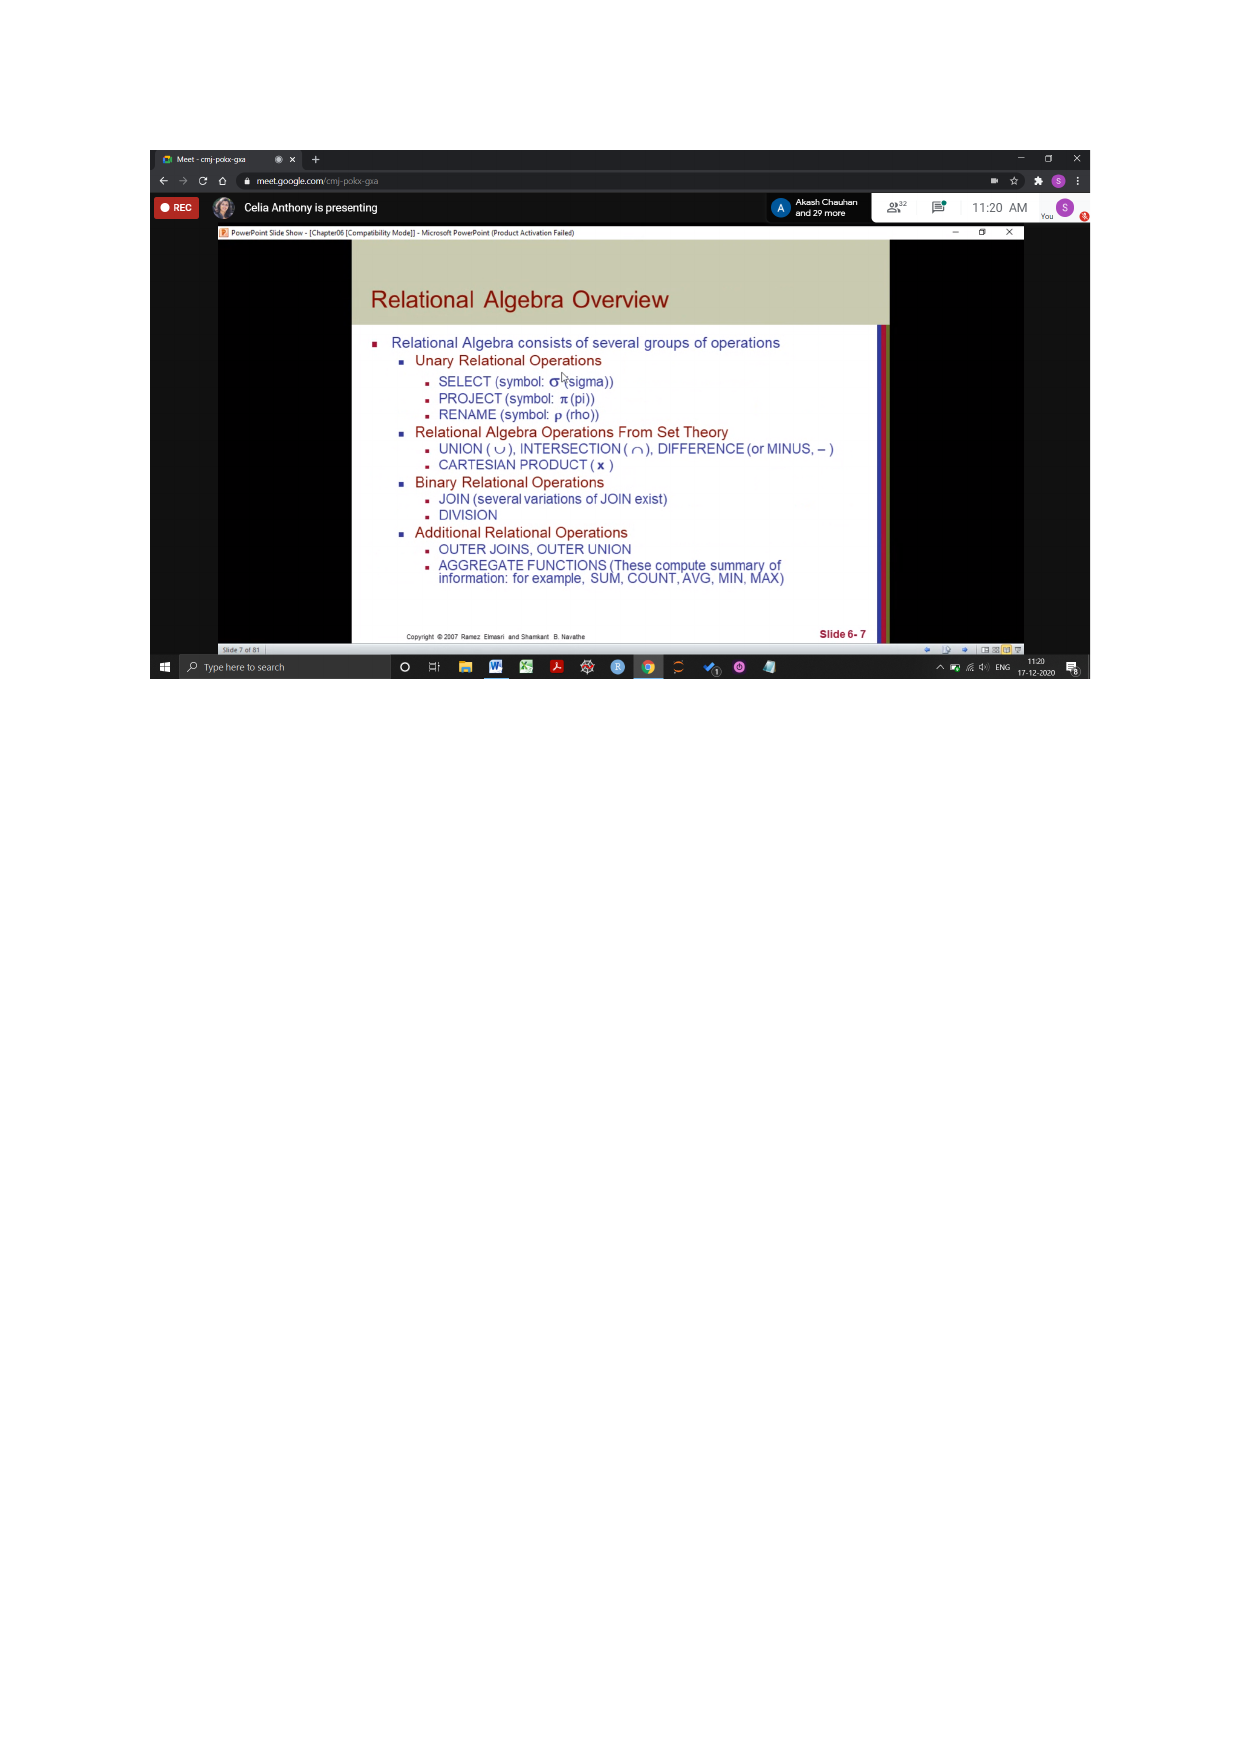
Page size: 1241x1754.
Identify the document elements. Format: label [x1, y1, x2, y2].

picture [150, 150, 1091, 679]
